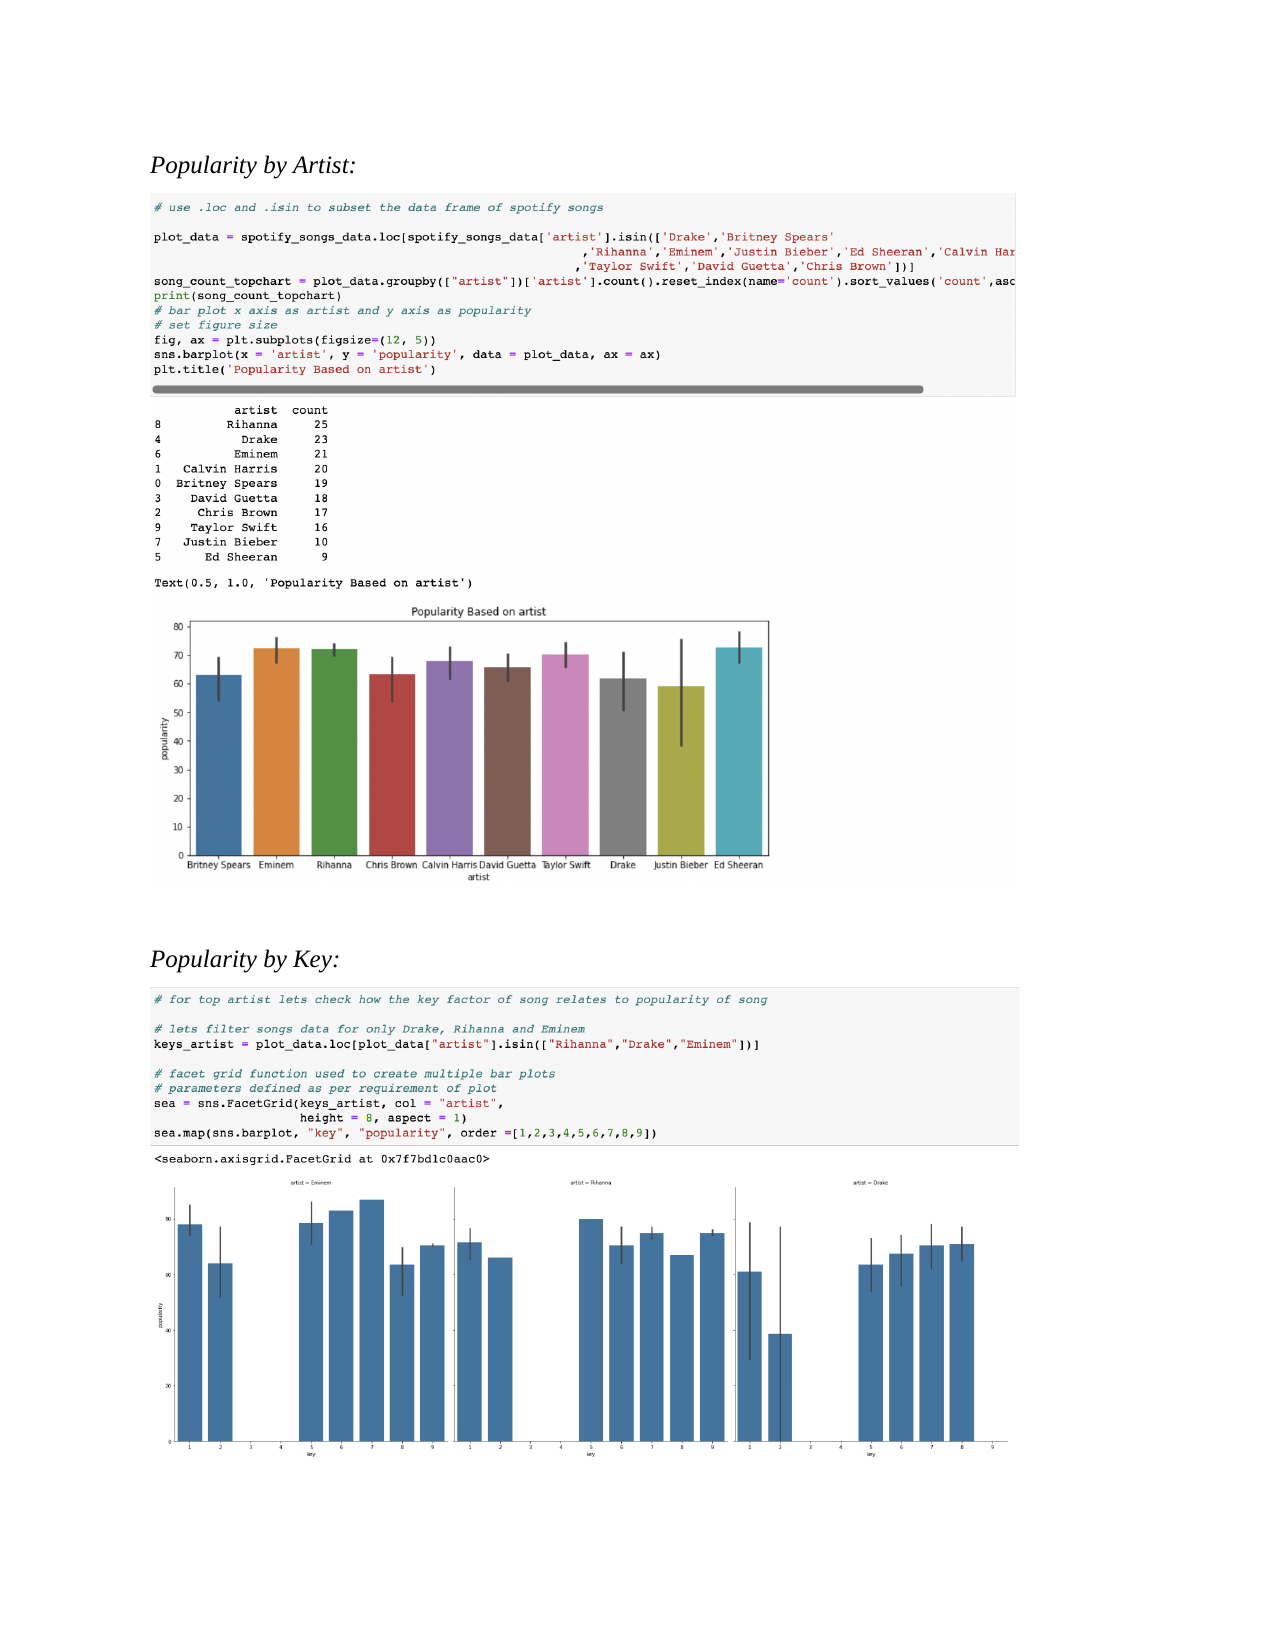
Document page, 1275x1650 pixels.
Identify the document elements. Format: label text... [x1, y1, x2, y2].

picture [150, 193, 1020, 886]
text Popularity by Key: [150, 944, 1125, 972]
picture [150, 986, 1020, 1472]
text Popularity by Artist: [150, 150, 1125, 179]
